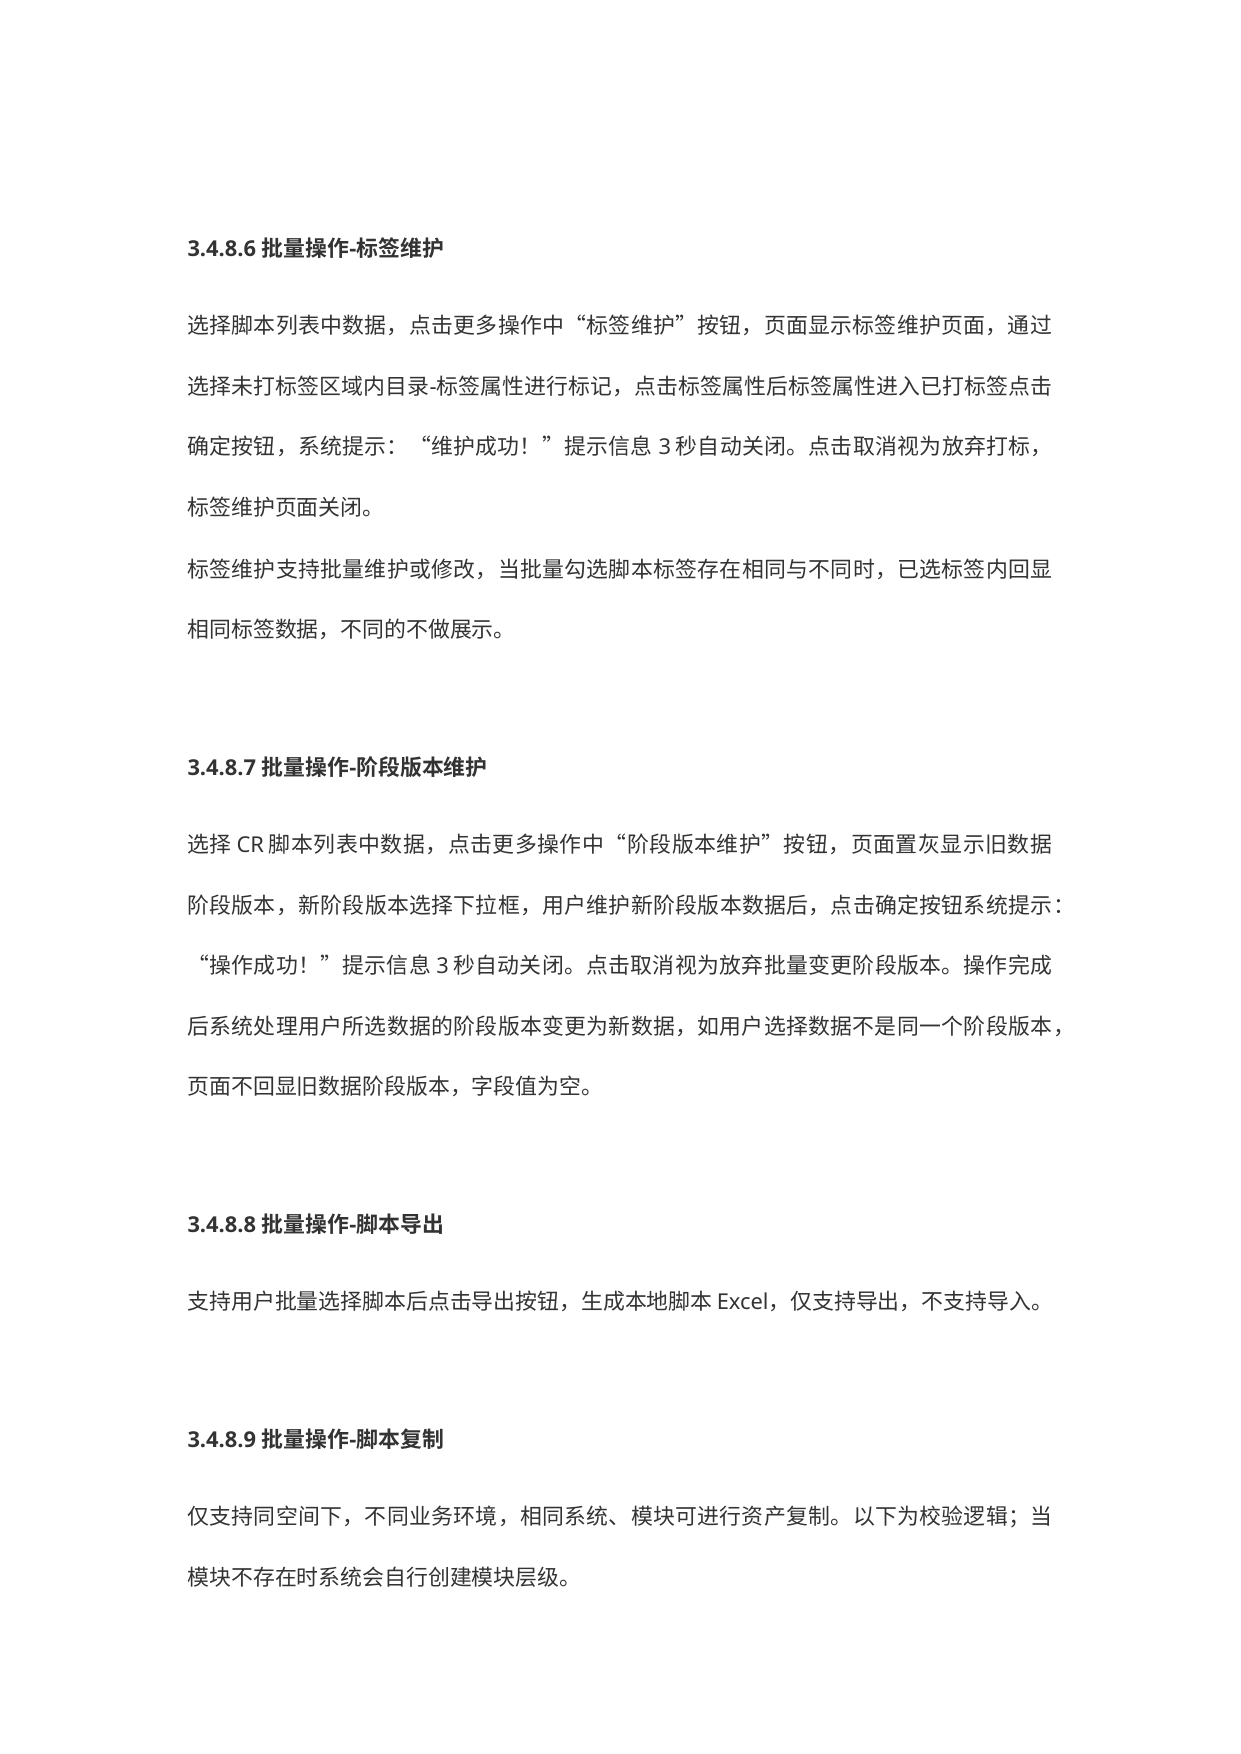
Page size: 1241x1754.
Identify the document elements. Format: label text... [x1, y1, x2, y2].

subtitle 3.4.8.7 批量操作-阶段版本维护 [187, 747, 1053, 787]
list 选择脚本列表中数据，点击更多操作中“标签维护”按钮，页面显示标签维护页面，通过选择未打标签区域内目录-标签属性进行标记，点击标签属性后标签属性进入已打标签点击确定按钮，系统提示：“维护成功！”提示信息3秒自动关闭。点击取消视为放弃打标，标签维护页面关闭。 [187, 304, 1053, 526]
subtitle 3.4.8.6 批量操作-标签维护 [187, 228, 1053, 268]
subtitle 3.4.8.8 批量操作-脚本导出 [187, 1204, 1053, 1244]
list 仅支持同空间下，不同业务环境，相同系统、模块可进行资产复制。以下为校验逻辑；当模块不存在时系统会自行创建模块层级。 [187, 1495, 1053, 1596]
list 选择CR脚本列表中数据，点击更多操作中“阶段版本维护”按钮，页面置灰显示旧数据阶段版本，新阶段版本选择下拉框，用户维护新阶段版本数据后，点击确定按钮系统提示：“操作成功！”提示信息3秒自动关闭。点击取消视为放弃批量变更阶段版本。操作完成后系统处理用户所选数据的阶段版本变更为新数据，如用户选择数据不是同一个阶段版本，页面不回显旧数据阶段版本，字段值为空。 [187, 823, 1053, 1105]
list 标签维护支持批量维护或修改，当批量勾选脚本标签存在相同与不同时，已选标签内回显相同标签数据，不同的不做展示。 [187, 548, 1053, 648]
list 支持用户批量选择脚本后点击导出按钮，生成本地脚本Excel，仅支持导出，不支持导入。 [187, 1280, 1053, 1320]
subtitle 3.4.8.9 批量操作-脚本复制 [187, 1419, 1053, 1459]
